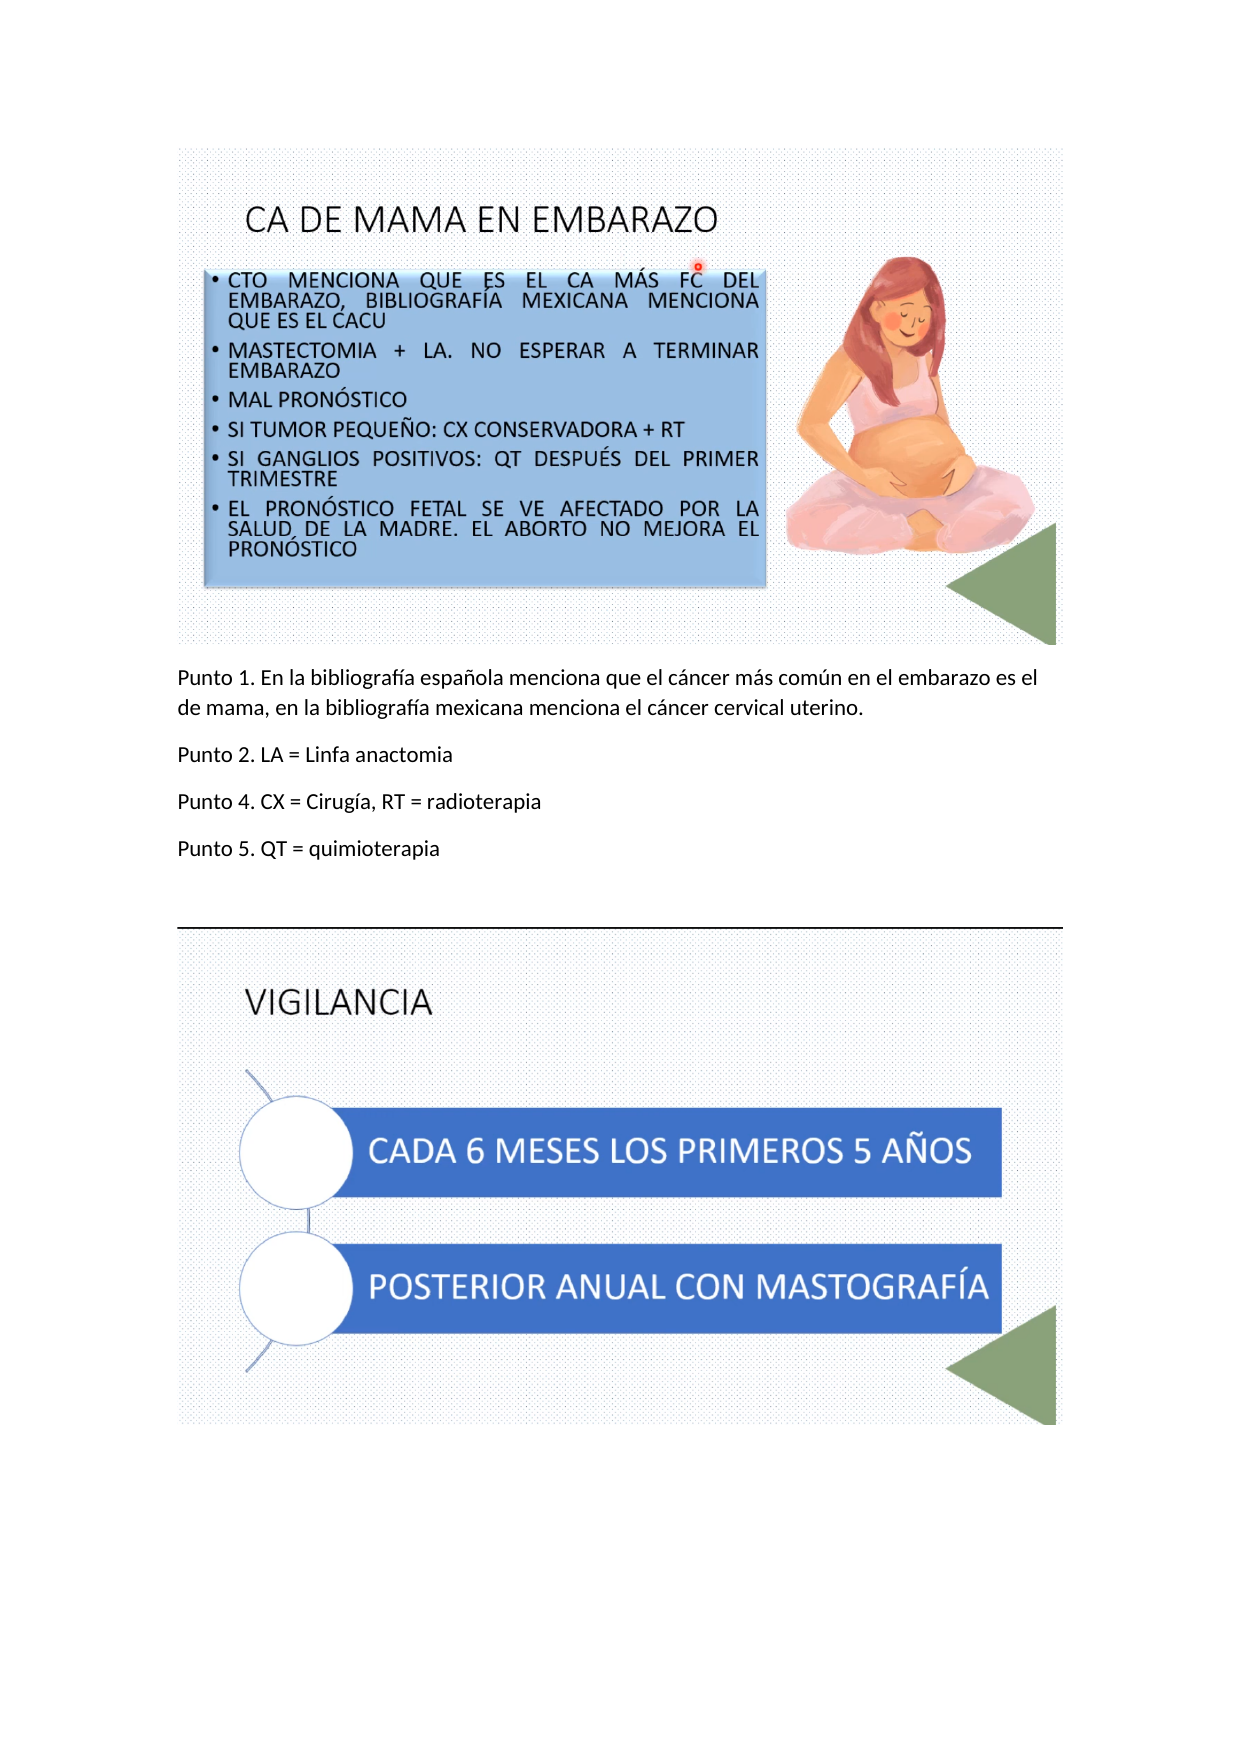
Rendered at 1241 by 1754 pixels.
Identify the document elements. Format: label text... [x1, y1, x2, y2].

text Punto 2. LA = Linfa anactomia [177, 740, 1063, 768]
picture [177, 927, 1063, 1425]
text Punto 5. QT = quimioterapia [177, 834, 1063, 862]
picture [177, 147, 1063, 645]
text Punto 1. En la bibliografía española menciona que el cáncer más común en el embarazo es el de mama, en la bibliografía mexicana menciona el cáncer cervical uterino. [177, 663, 1063, 721]
text Punto 4. CX = Cirugía, RT = radioterapia [177, 787, 1063, 815]
